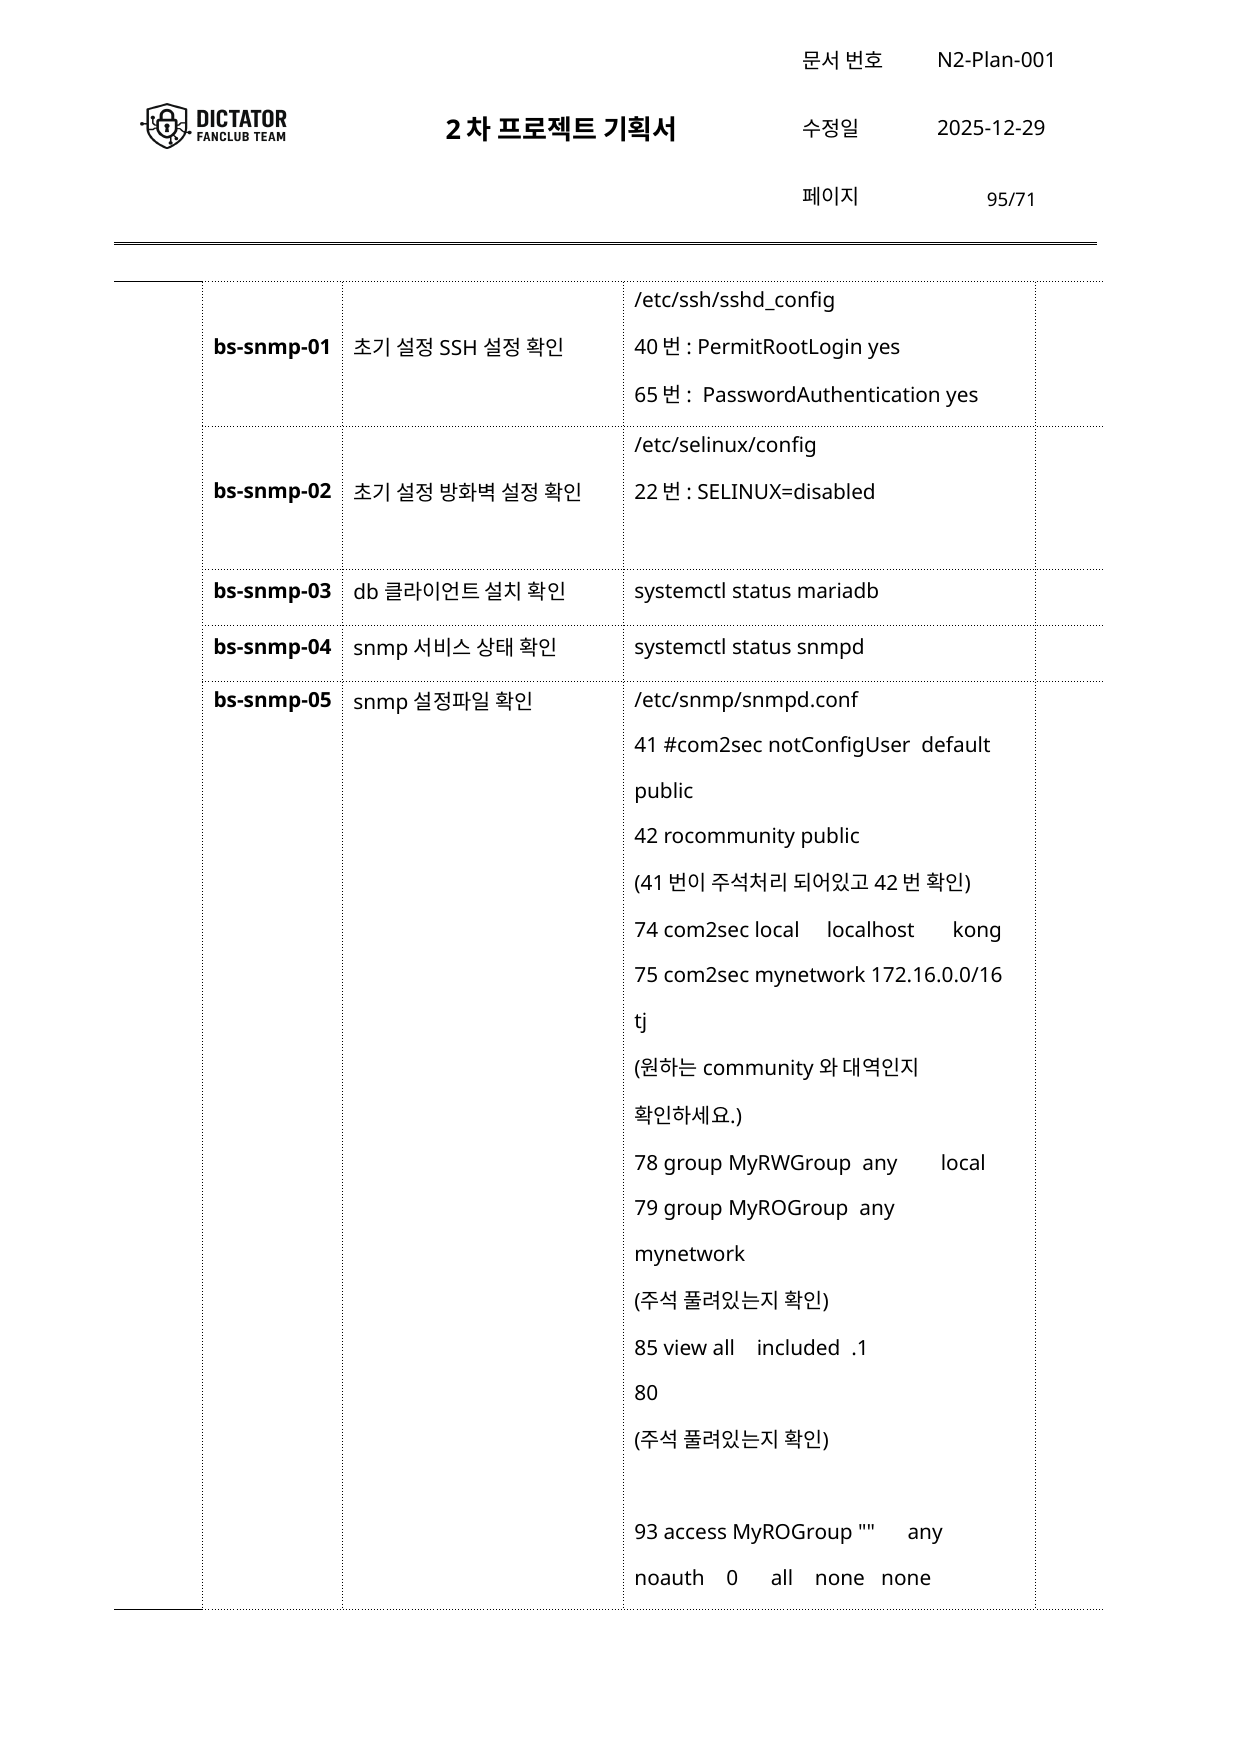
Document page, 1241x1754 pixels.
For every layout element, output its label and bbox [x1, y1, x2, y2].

picture [125, 73, 307, 181]
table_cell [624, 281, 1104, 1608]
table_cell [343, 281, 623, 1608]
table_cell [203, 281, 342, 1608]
